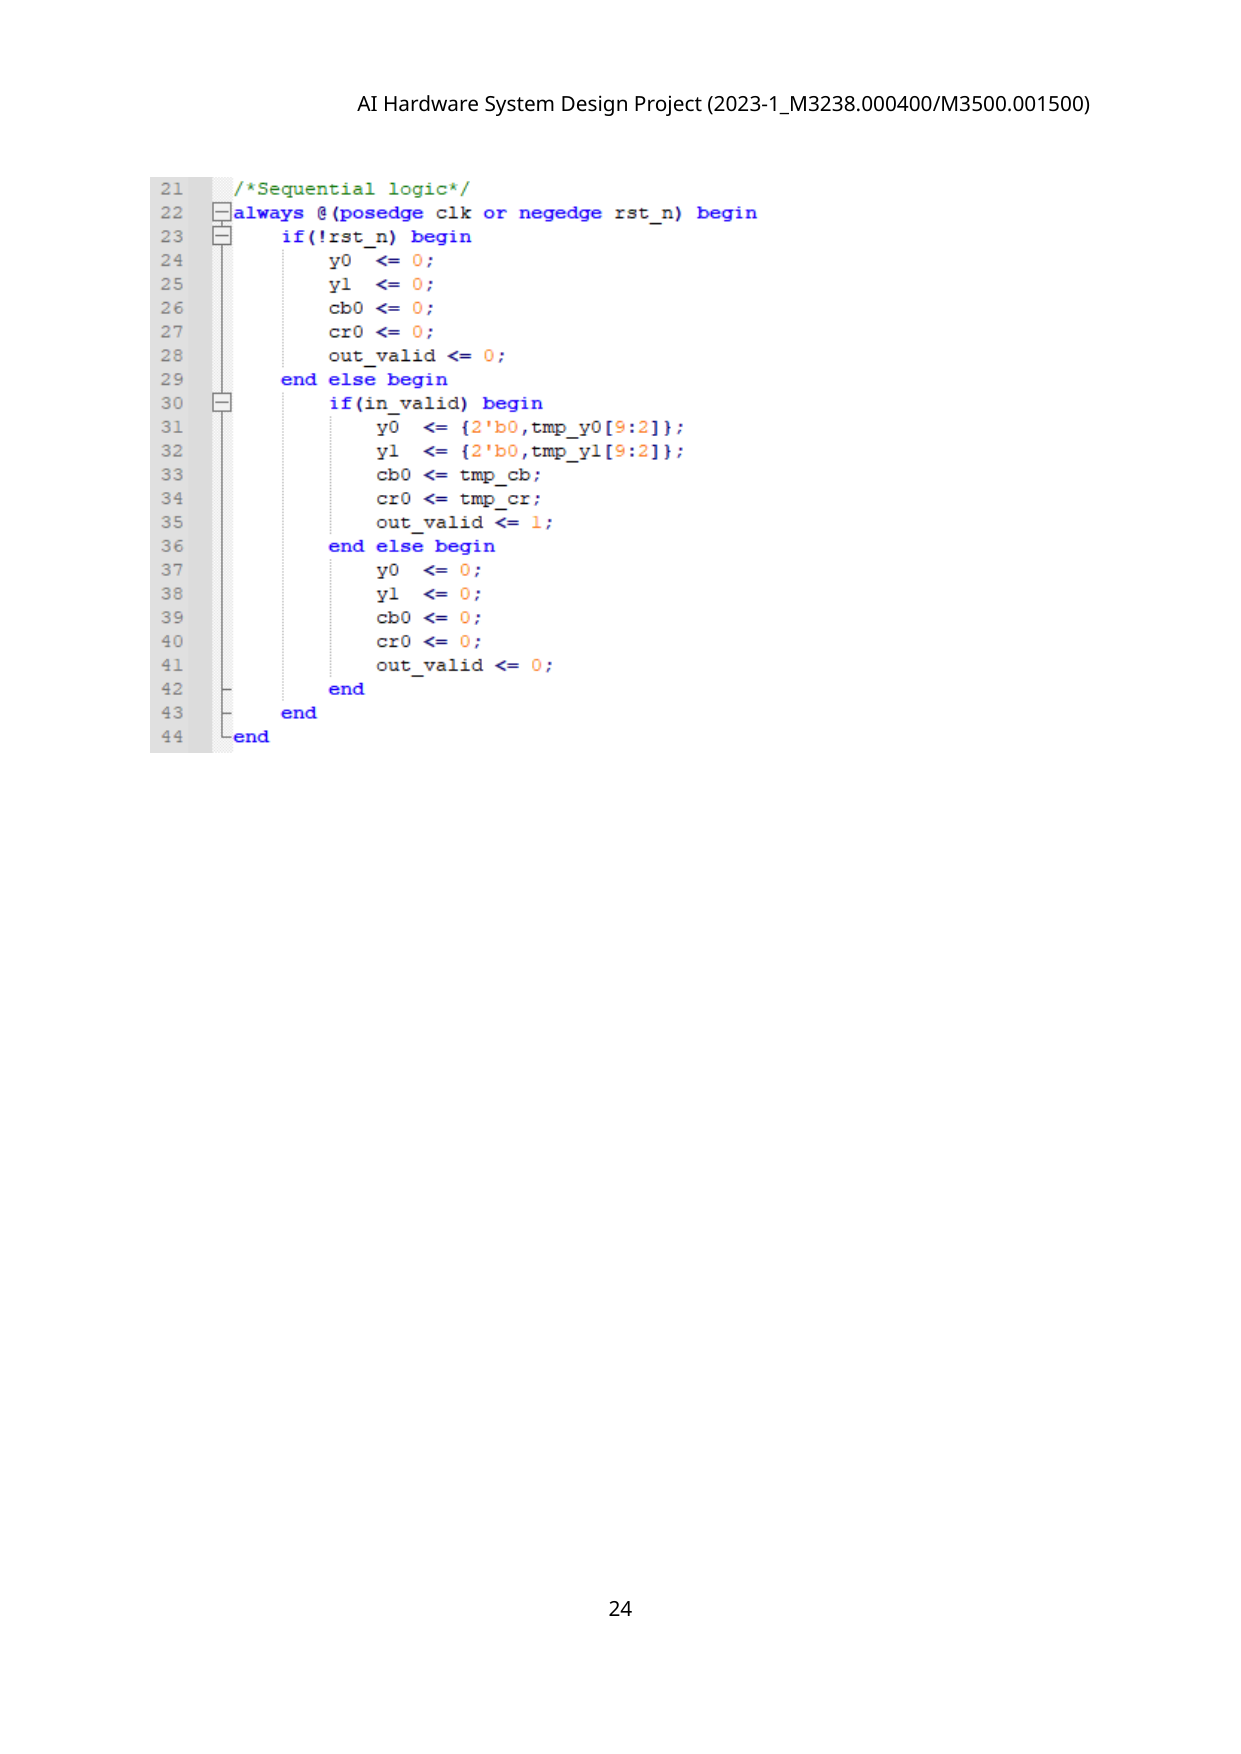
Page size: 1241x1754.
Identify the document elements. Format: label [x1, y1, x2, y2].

picture [150, 177, 845, 753]
